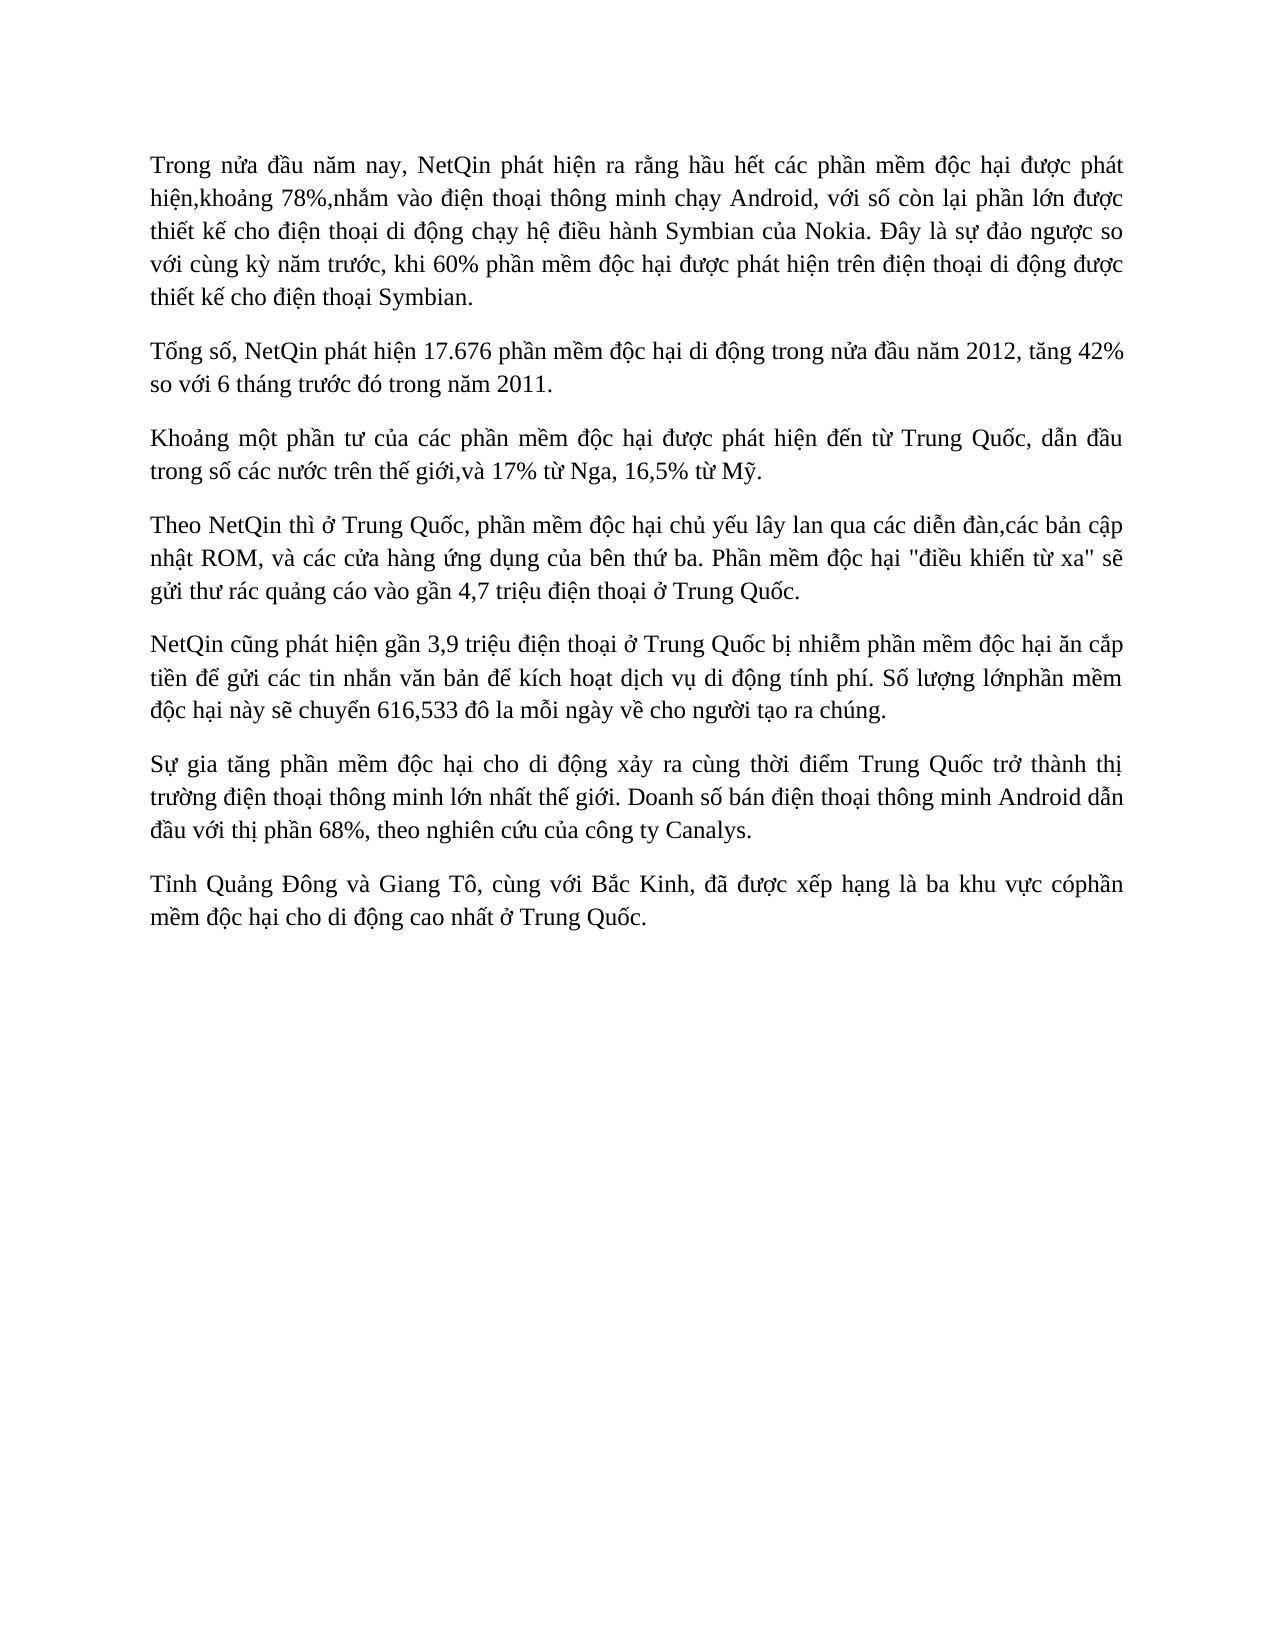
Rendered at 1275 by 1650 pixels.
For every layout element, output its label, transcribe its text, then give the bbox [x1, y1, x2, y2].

text NetQin cũng phát hiện gần 3,9 triệu điện thoại ở Trung Quốc bị nhiễm phần mềm độc hại ăn cắp tiền để gửi các tin nhắn văn bản để kích hoạt dịch vụ di động tính phí. Số lượng lớnphần mềm độc hại này sẽ chuyển 616,533 đô la mỗi ngày về cho người tạo ra chúng. [150, 629, 1125, 724]
text Theo NetQin thì ở Trung Quốc, phần mềm độc hại chủ yếu lây lan qua các diễn đàn,các bản cập nhật ROM, và các cửa hàng ứng dụng của bên thứ ba. Phần mềm độc hại "điều khiển từ xa" sẽ gửi thư rác quảng cáo vào gần 4,7 triệu điện thoại ở Trung Quốc. [150, 510, 1125, 604]
text Khoảng một phần tư của các phần mềm độc hại được phát hiện đến từ Trung Quốc, dẫn đầu trong số các nước trên thế giới,và 17% từ Nga, 16,5% từ Mỹ. [150, 423, 1125, 484]
text Trong nửa đầu năm nay, NetQin phát hiện ra rằng hầu hết các phần mềm độc hại được phát hiện,khoảng 78%,nhắm vào điện thoại thông minh chạy Android, với số còn lại phần lớn được thiết kế cho điện thoại di động chạy hệ điều hành Symbian của Nokia. Đây là sự đảo ngược so với cùng kỳ năm trước, khi 60% phần mềm độc hại được phát hiện trên điện thoại di động được thiết kế cho điện thoại Symbian. [150, 150, 1125, 311]
text Sự gia tăng phần mềm độc hại cho di động xảy ra cùng thời điểm Trung Quốc trở thành thị trường điện thoại thông minh lớn nhất thế giới. Doanh số bán điện thoại thông minh Android dẫn đầu với thị phần 68%, theo nghiên cứu của công ty Canalys. [150, 749, 1125, 844]
text Tổng số, NetQin phát hiện 17.676 phần mềm độc hại di động trong nửa đầu năm 2012, tăng 42% so với 6 tháng trước đó trong năm 2011. [150, 336, 1125, 398]
text Tỉnh Quảng Đông và Giang Tô, cùng với Bắc Kinh, đã được xếp hạng là ba khu vực cóphần mềm độc hại cho di động cao nhất ở Trung Quốc. [150, 869, 1125, 931]
